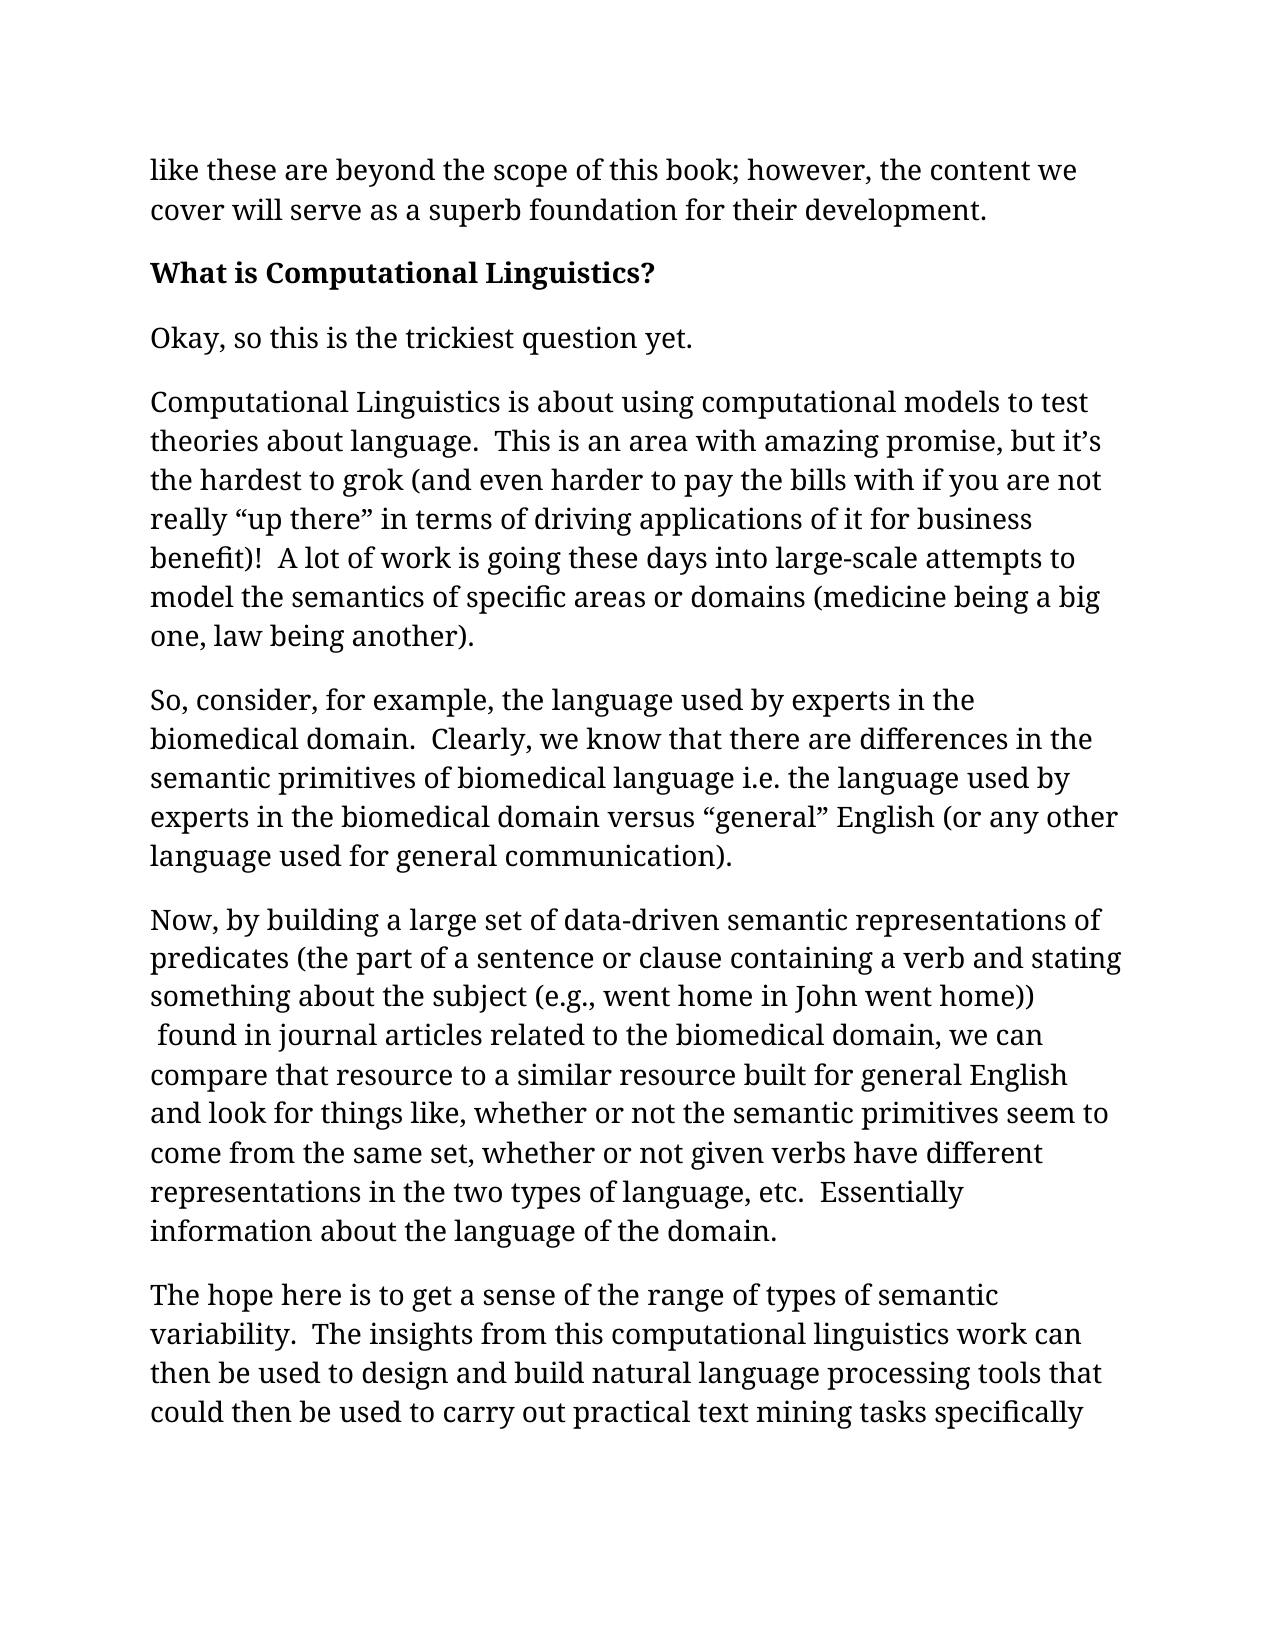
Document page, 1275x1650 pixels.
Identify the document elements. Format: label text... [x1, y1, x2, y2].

text What is Computational Linguistics? [150, 253, 1125, 292]
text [150, 150, 1125, 228]
text Now, by building a large set of data-driven semantic representations of predicates (the part of a sentence or clause containing a verb and stating something about the subject (e.g., went home in John went home)) [150, 900, 1125, 1015]
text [150, 1274, 1125, 1431]
text Computational Linguistics is about using computational models to test theories about language. This is an area with amazing promise, but it’s the hardest to grok (and even harder to pay the bills with if you are not really “up there” in terms of driving applications of it for business benefit)! A lot of work is going these days into large-scale attempts to model the semantics of specific areas or domains (medicine being a big one, law being another). [150, 381, 1125, 655]
text Okay, so this is the trickiest question yet. [150, 317, 1125, 356]
text found in journal articles related to the biomedical domain, we can compare that resource to a similar resource built for general English and look for things like, whether or not the semantic primitives seem to come from the same set, whether or not given verbs have different representations in the two types of language, etc. Essentially information about the language of the domain. [150, 1015, 1125, 1249]
text So, consider, for example, the language used by experts in the biomedical domain. Clearly, we know that there are differences in the semantic primitives of biomedical language i.e. the language used by experts in the biomedical domain versus “general” English (or any other language used for general communication). [150, 680, 1125, 875]
